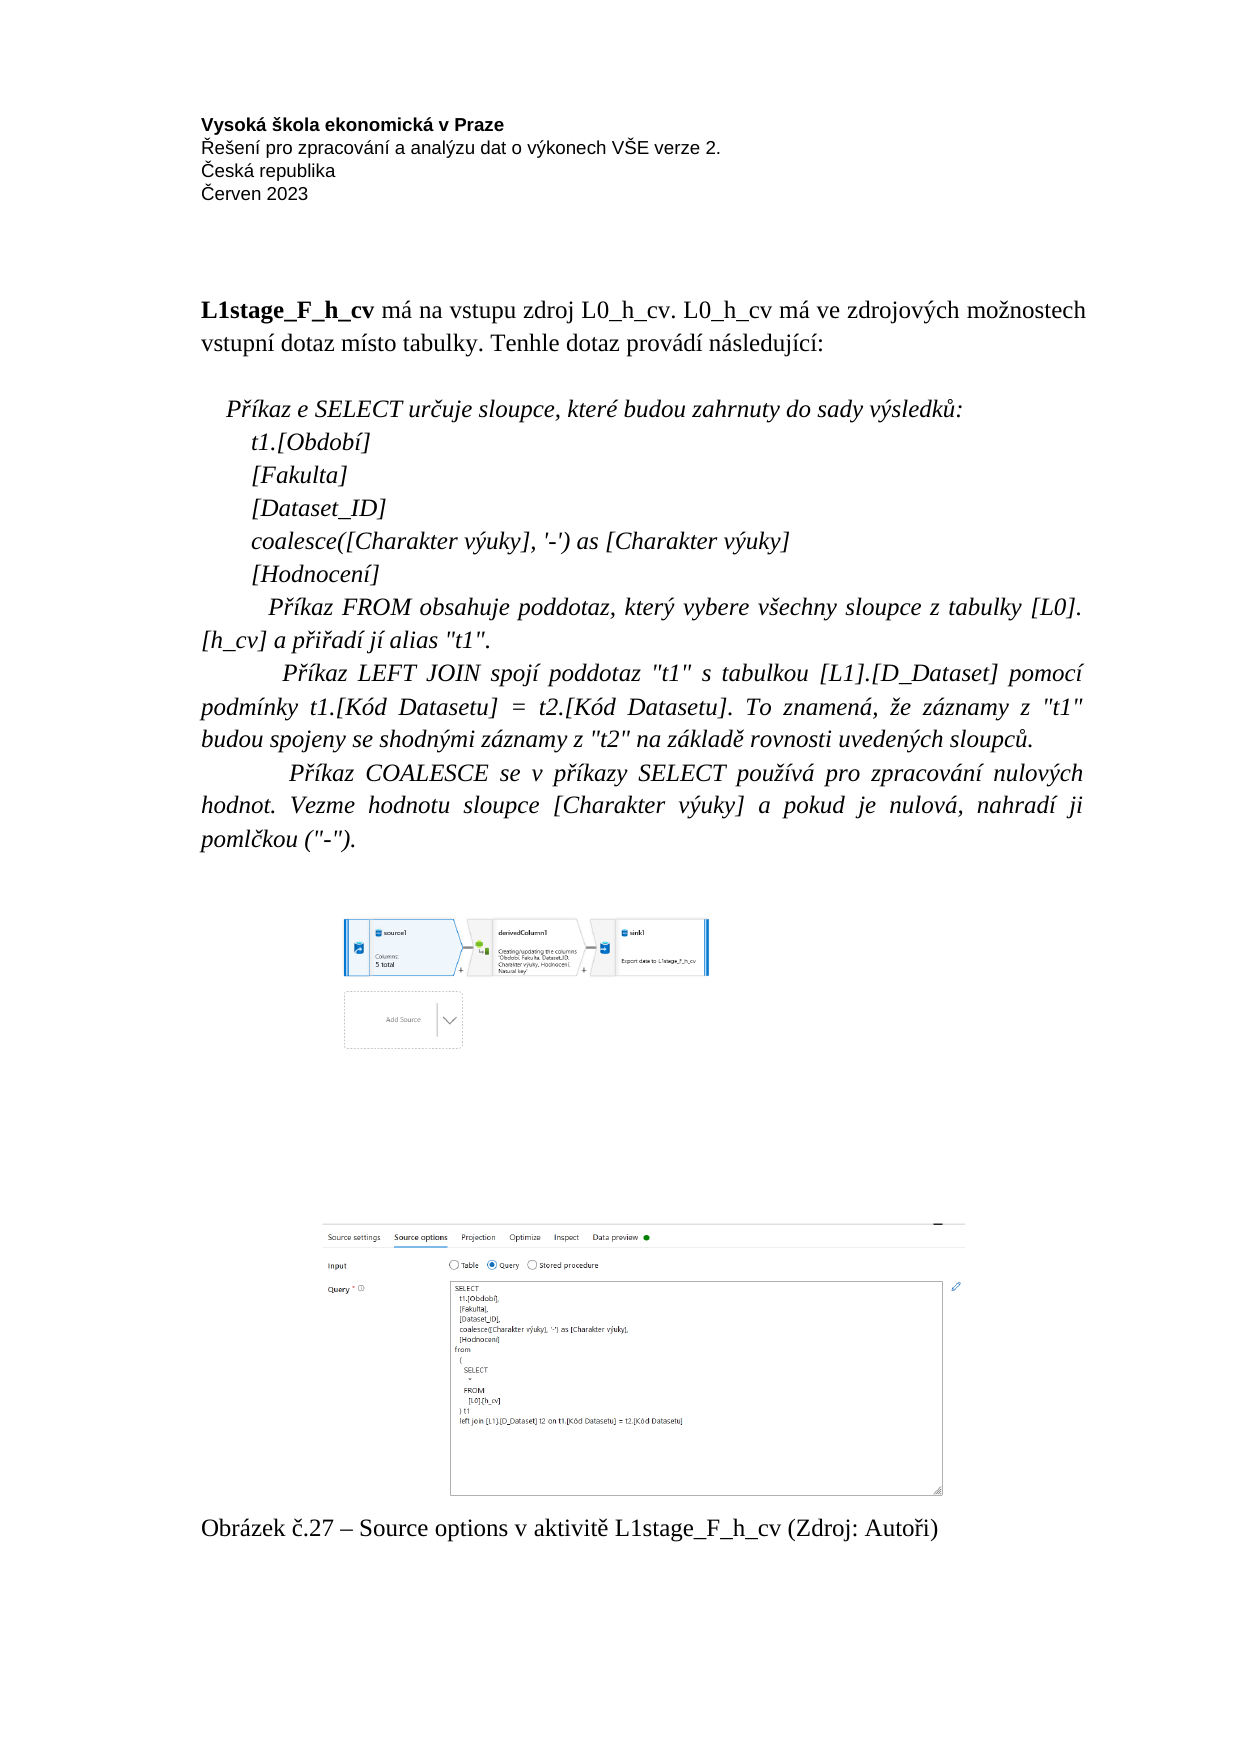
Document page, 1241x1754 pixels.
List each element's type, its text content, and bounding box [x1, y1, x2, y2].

text Příkaz FROM obsahuje poddotaz, který vybere všechny sloupce z tabulky [L0].[h_cv] a přiřadí jí alias "t1". [201, 592, 1087, 654]
text Obrázek č.27 – Source options v aktivitě L1stage_F_h_cv (Zdroj: Autoři) [201, 1513, 1087, 1542]
text Příkaz LEFT JOIN spojí poddotaz "t1" s tabulkou [L1].[D_Dataset] pomocí podmínky t1.[Kód Datasetu] = t2.[Kód Datasetu]. To znamená, že záznamy z "t1" budou spojeny se shodnými záznamy z "t2" na základě rovnosti uvedených sloupců. [201, 658, 1087, 753]
text Příkaz COALESCE se v příkazy SELECT používá pro zpracování nulových hodnot. Vezme hodnotu sloupce [Charakter výuky] a pokud je nulová, nahradí ji pomlčkou ("-"). [201, 758, 1087, 852]
text Příkaz e SELECT určuje sloupce, které budou zahrnuty do sady výsledků: [201, 394, 1087, 423]
text t1.[Období] [201, 427, 1087, 456]
text L1stage_F_h_cv má na vstupu zdroj L0_h_cv. L0_h_cv má ve zdrojových možnostech vstupní dotaz místo tabulky. Tenhle dotaz provádí následující: [201, 295, 1087, 357]
text [Dataset_ID] [201, 493, 1087, 522]
text [Hodnocení] [201, 559, 1087, 588]
text [Fakulta] [201, 460, 1087, 489]
picture [322, 910, 966, 1501]
text coalesce([Charakter výuky], '-') as [Charakter výuky] [201, 526, 1087, 555]
